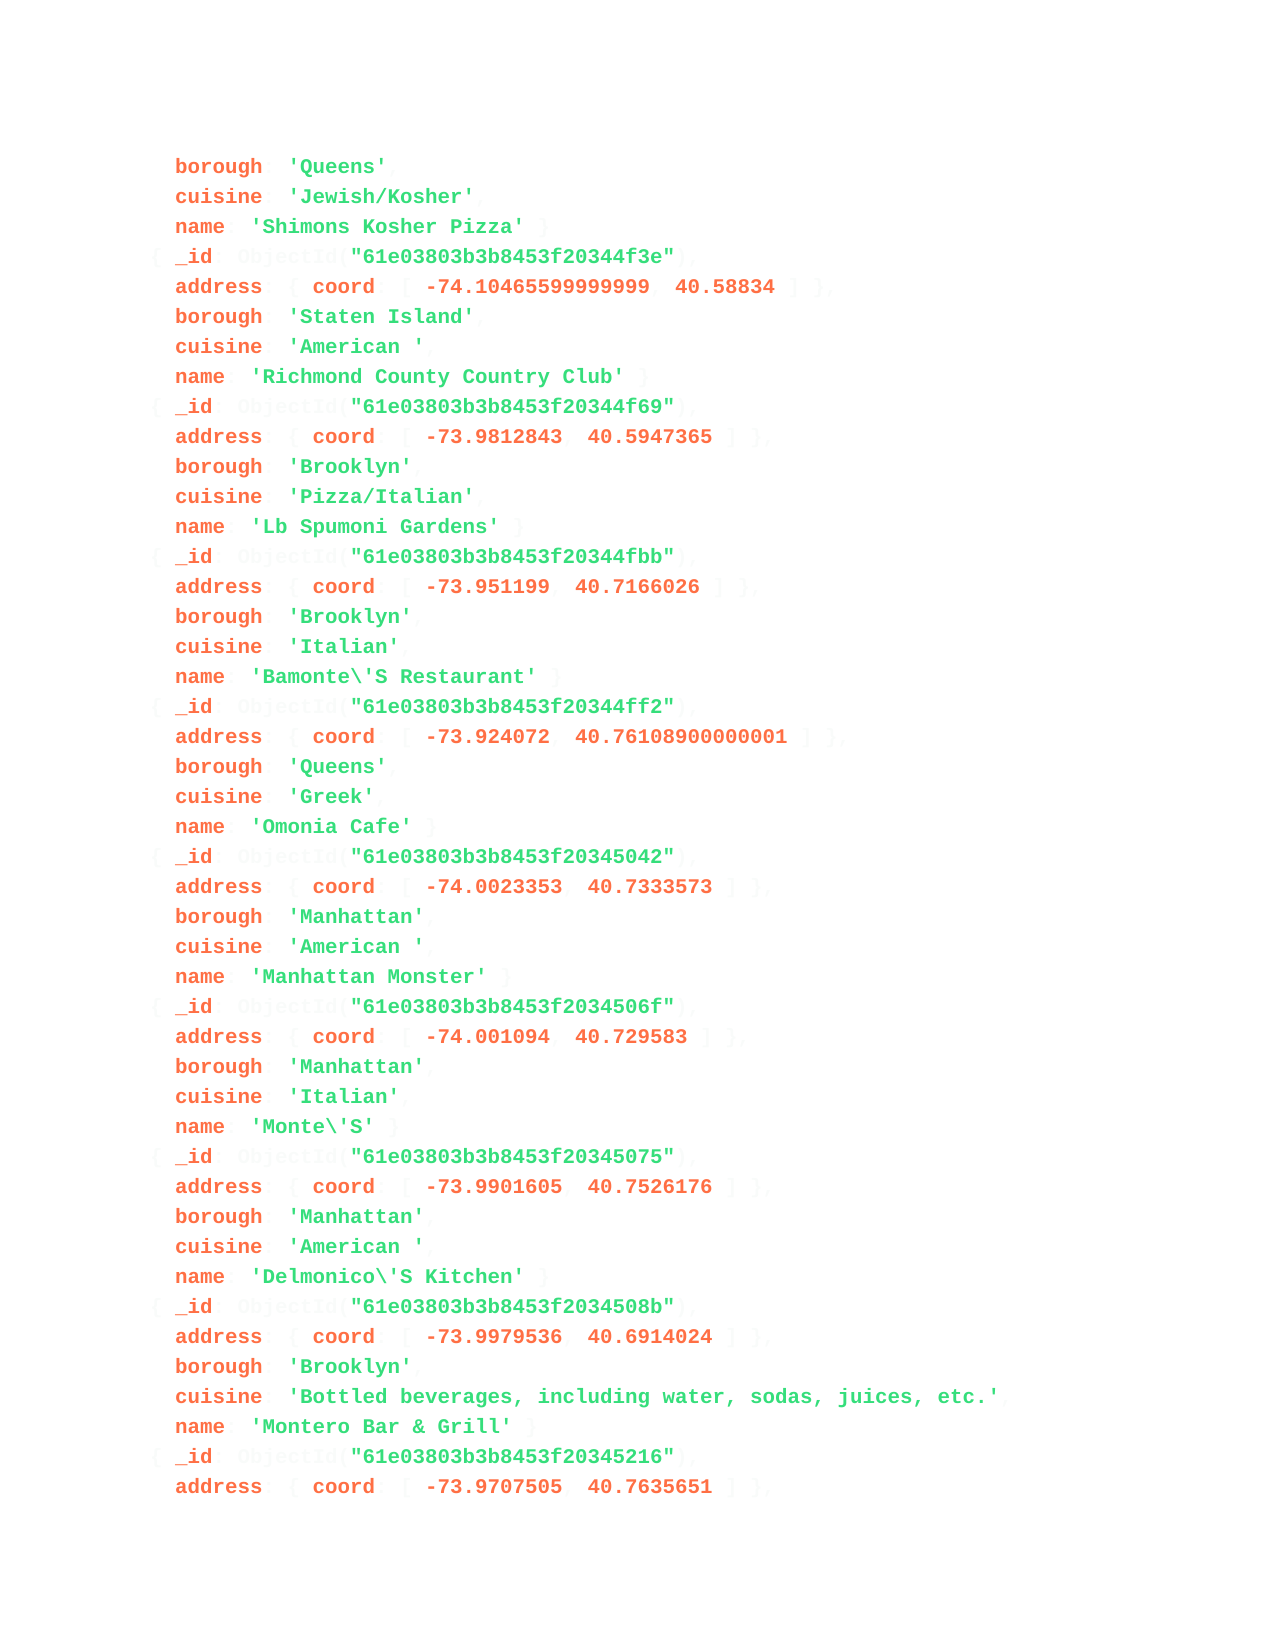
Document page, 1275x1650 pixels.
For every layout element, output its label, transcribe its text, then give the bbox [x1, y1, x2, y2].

text address: { coord: [ -73.9812843, 40.5947365 ] }, [150, 420, 1125, 450]
text cuisine: 'American ', [150, 330, 1125, 360]
text { _id: ObjectId("61e03803b3b8453f2034508b"), [150, 1290, 1125, 1320]
text address: { coord: [ -74.10465599999999, 40.58834 ] }, [150, 270, 1125, 300]
text borough: 'Manhattan', [150, 1200, 1125, 1230]
text { _id: ObjectId("61e03803b3b8453f20345216"), [150, 1440, 1125, 1470]
text address: { coord: [ -73.9901605, 40.7526176 ] }, [150, 1170, 1125, 1200]
text borough: 'Manhattan', [150, 1050, 1125, 1080]
text cuisine: 'Greek', [150, 780, 1125, 810]
text address: { coord: [ -73.924072, 40.76108900000001 ] }, [150, 720, 1125, 750]
text { _id: ObjectId("61e03803b3b8453f2034506f"), [150, 990, 1125, 1020]
text borough: 'Brooklyn', [150, 600, 1125, 630]
text cuisine: 'Jewish/Kosher', [150, 180, 1125, 210]
text name: 'Shimons Kosher Pizza' } [150, 210, 1125, 240]
text cuisine: 'Italian', [150, 1080, 1125, 1110]
text { _id: ObjectId("61e03803b3b8453f20344fbb"), [150, 540, 1125, 570]
text cuisine: 'American ', [150, 1230, 1125, 1260]
text name: 'Delmonico\'S Kitchen' } [150, 1260, 1125, 1290]
text borough: 'Queens', [150, 150, 1125, 180]
text cuisine: 'Bottled beverages, including water, sodas, juices, etc.', [150, 1380, 1125, 1410]
text borough: 'Staten Island', [150, 300, 1125, 330]
text name: 'Omonia Cafe' } [150, 810, 1125, 840]
text cuisine: 'American ', [150, 930, 1125, 960]
text cuisine: 'Pizza/Italian', [150, 480, 1125, 510]
text { _id: ObjectId("61e03803b3b8453f20344f69"), [150, 390, 1125, 420]
text address: { coord: [ -73.9707505, 40.7635651 ] }, [150, 1470, 1125, 1500]
text address: { coord: [ -74.001094, 40.729583 ] }, [150, 1020, 1125, 1050]
text name: 'Richmond County Country Club' } [150, 360, 1125, 390]
text borough: 'Queens', [150, 750, 1125, 780]
text { _id: ObjectId("61e03803b3b8453f20345075"), [150, 1140, 1125, 1170]
text name: 'Montero Bar & Grill' } [150, 1410, 1125, 1440]
text name: 'Monte\'S' } [150, 1110, 1125, 1140]
text address: { coord: [ -73.9979536, 40.6914024 ] }, [150, 1320, 1125, 1350]
text name: 'Lb Spumoni Gardens' } [150, 510, 1125, 540]
text borough: 'Brooklyn', [150, 450, 1125, 480]
text borough: 'Manhattan', [150, 900, 1125, 930]
text address: { coord: [ -73.951199, 40.7166026 ] }, [150, 570, 1125, 600]
text name: 'Manhattan Monster' } [150, 960, 1125, 990]
text { _id: ObjectId("61e03803b3b8453f20345042"), [150, 840, 1125, 870]
text { _id: ObjectId("61e03803b3b8453f20344f3e"), [150, 240, 1125, 270]
text name: 'Bamonte\'S Restaurant' } [150, 660, 1125, 690]
text { _id: ObjectId("61e03803b3b8453f20344ff2"), [150, 690, 1125, 720]
text borough: 'Brooklyn', [150, 1350, 1125, 1380]
text address: { coord: [ -74.0023353, 40.7333573 ] }, [150, 870, 1125, 900]
text cuisine: 'Italian', [150, 630, 1125, 660]
